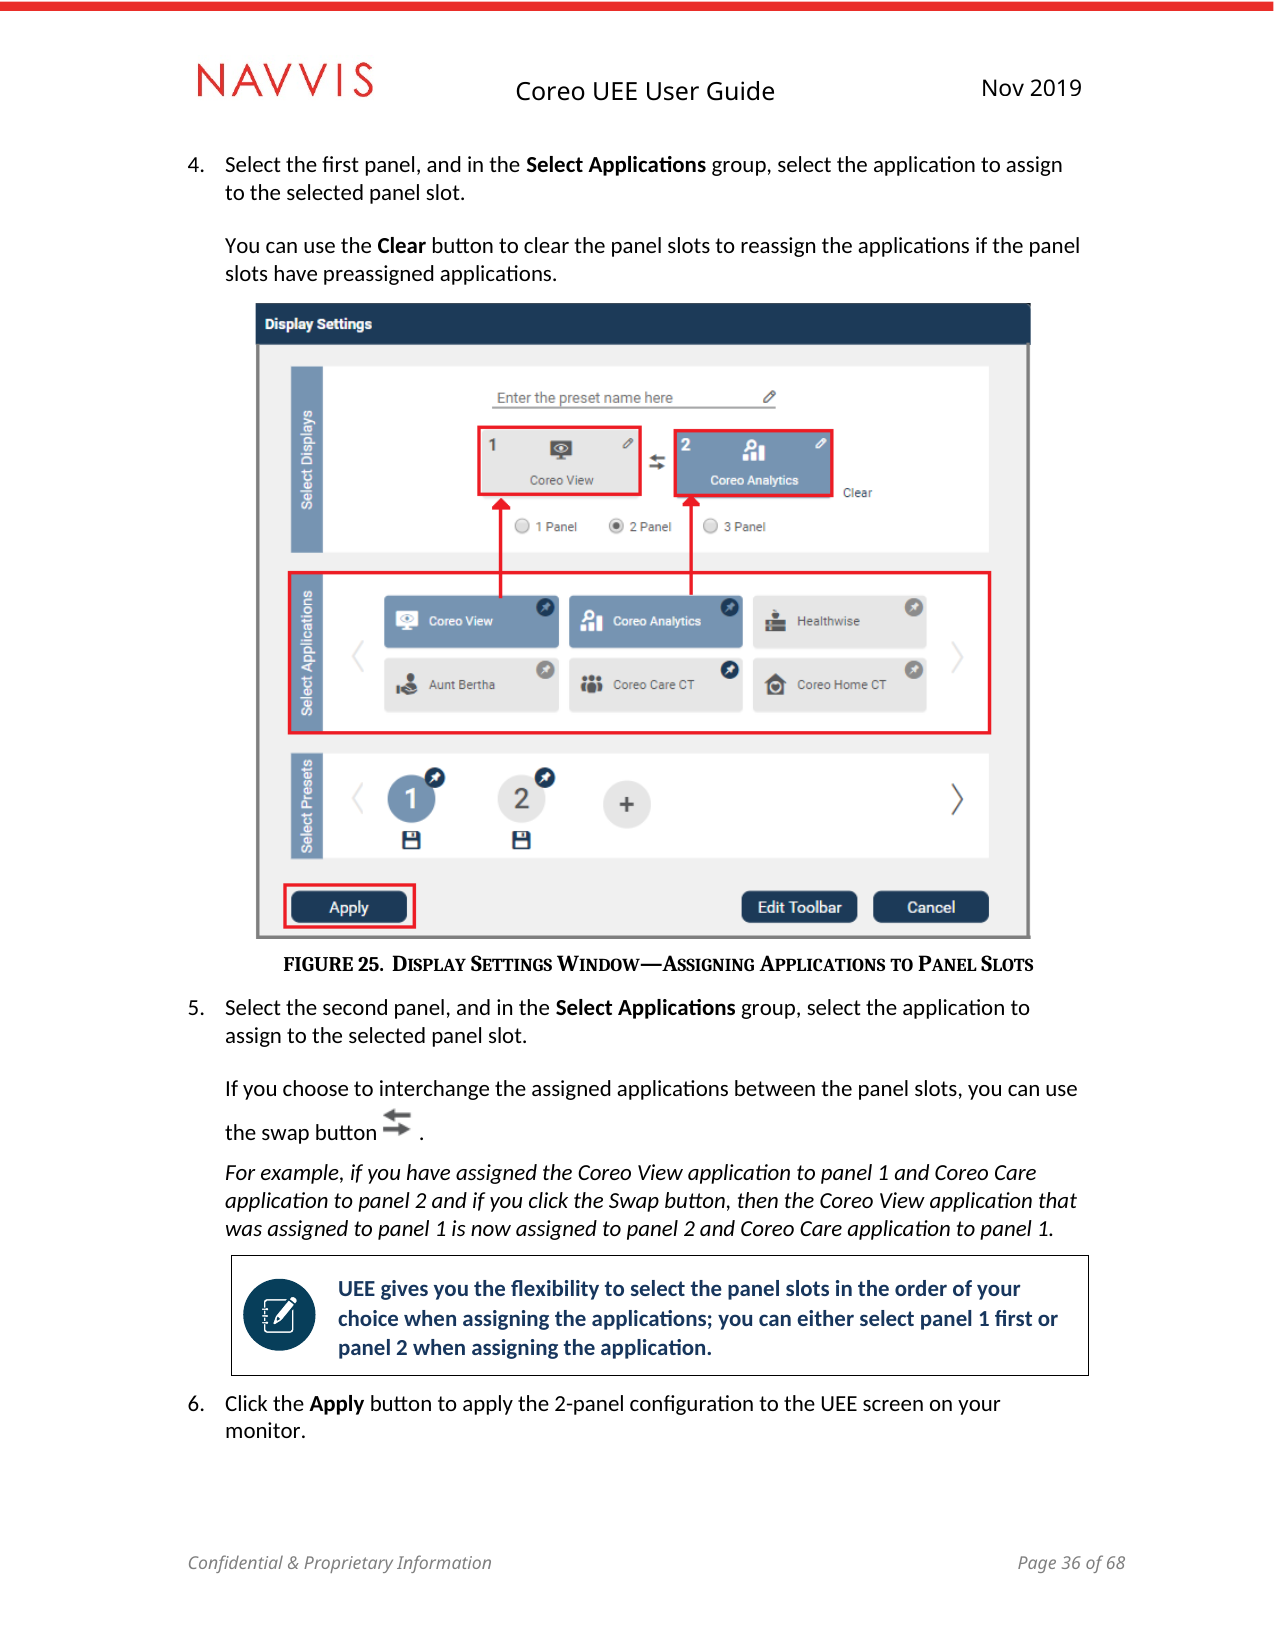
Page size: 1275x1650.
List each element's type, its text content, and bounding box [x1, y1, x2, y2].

list Select the first panel, and in the Select Applications group, select the application to assign to the selected panel slot. [187, 150, 1087, 206]
picture [255, 303, 1031, 939]
table_header UEE gives you the flexibility to select the panel slots in the order of your choice when assigning the applications; you can either select panel 1 first or panel 2 when assigning the application. [327, 1256, 1088, 1375]
text For example, if you have assigned the Coreo View application to panel 1 and Coreo Care application to panel 2 and if you click the Swap button, then the Coreo View application that was assigned to panel 1 is now assigned to panel 2 and Coreo Care application to panel 1. [225, 1158, 1087, 1242]
text Display Settings Window—Assigning Applications to Panel Slots [229, 951, 1087, 977]
text If you choose to interchange the assigned applications between the panel slots, you can use the swap button . [225, 1074, 1087, 1146]
picture [187, 55, 383, 104]
text You can use the Clear button to clear the panel slots to reassign the applications if the panel slots have preassigned applications. [225, 231, 1087, 287]
picture [382, 1102, 419, 1140]
table_header [232, 1256, 327, 1375]
list Select the second panel, and in the Select Applications group, select the application to assign to the selected panel slot. [187, 993, 1087, 1049]
list Click the Apply button to apply the 2-panel configuration to the UEE screen on your monitor. [187, 1389, 1087, 1445]
